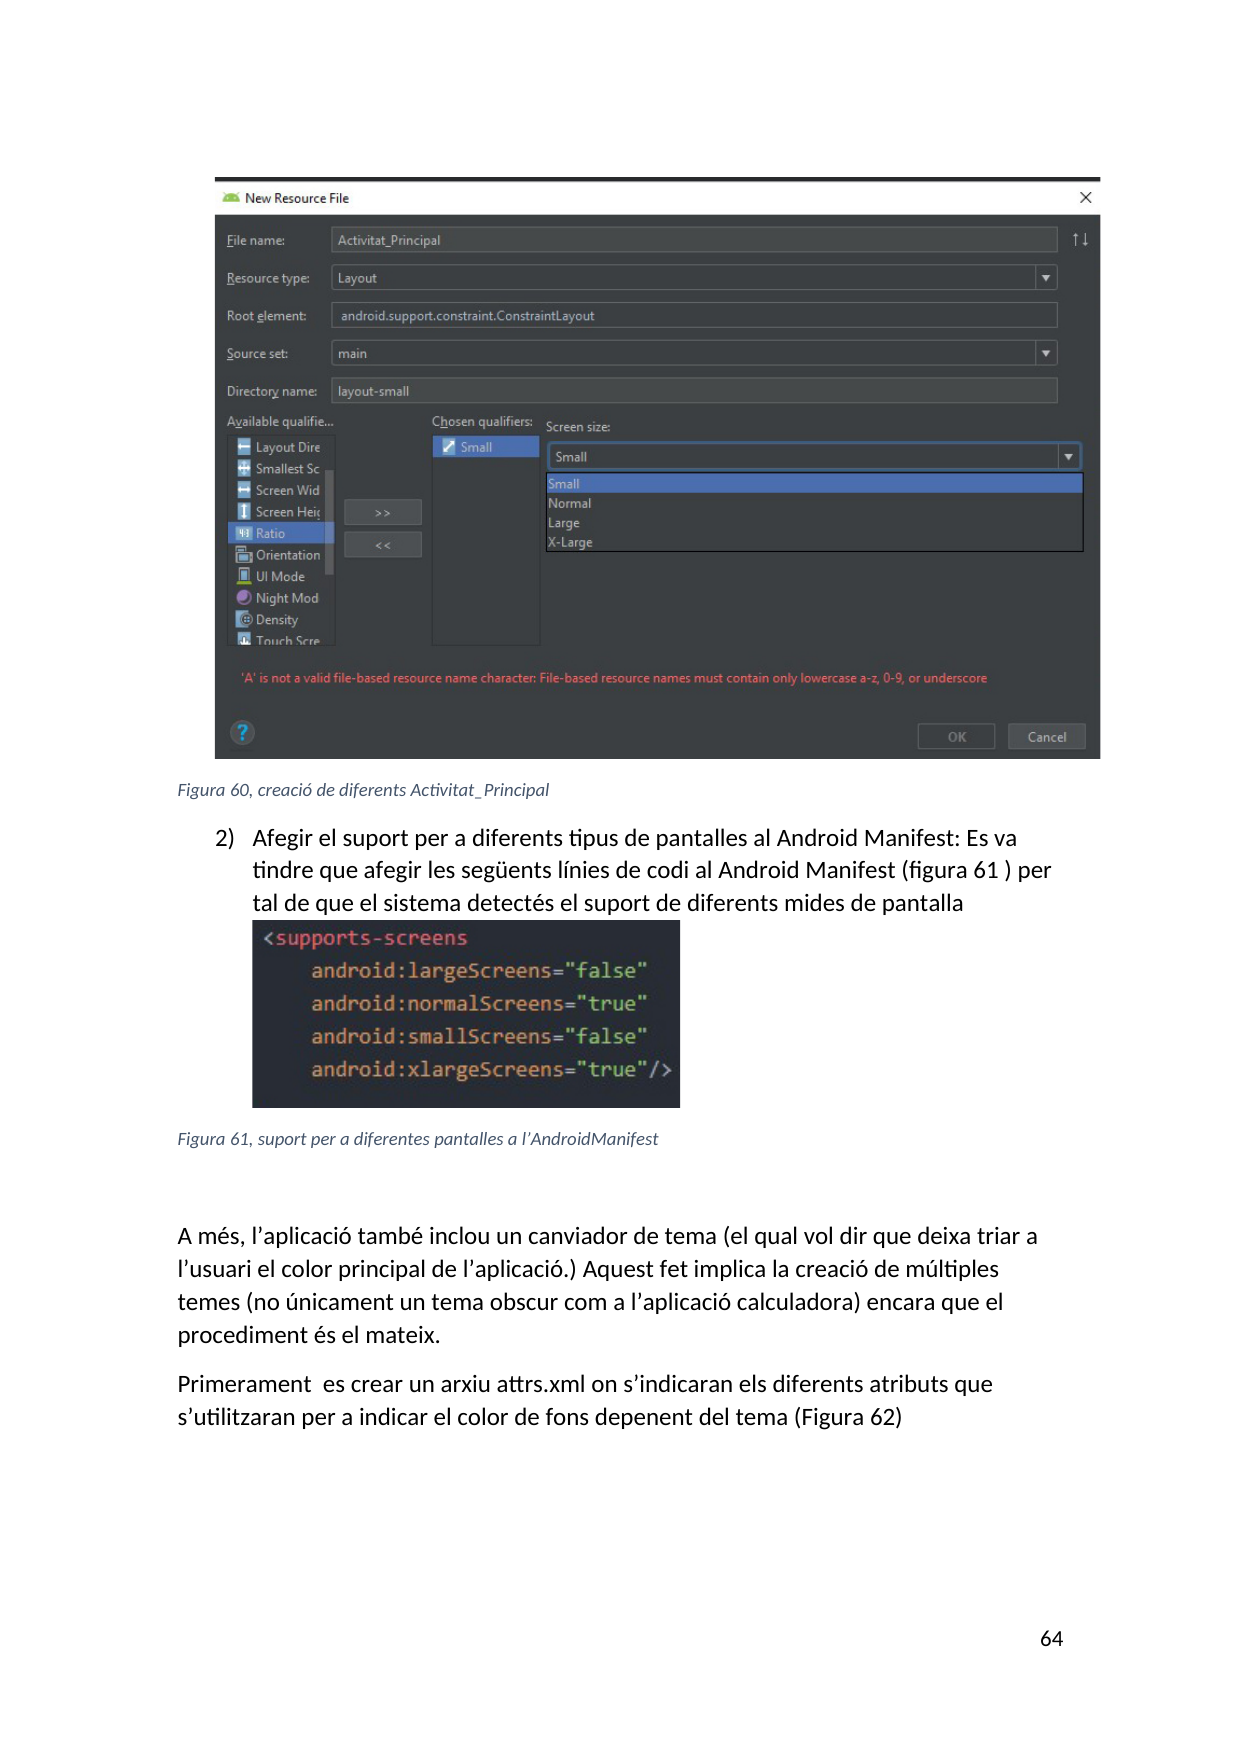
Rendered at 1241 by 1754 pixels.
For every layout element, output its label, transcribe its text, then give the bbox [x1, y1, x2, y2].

text Primerament es crear un arxiu attrs.xml on s’indicaran els diferents atributs que s’utilitzaran per a indicar el color de fons depenent del tema (Figura 62) [177, 1368, 1063, 1432]
picture [214, 177, 1101, 759]
text Figura 61, suport per a diferentes pantalles a l’AndroidManifest [177, 1127, 1063, 1150]
picture [252, 920, 681, 1108]
text Figura 60, creació de diferents Activitat_Principal [177, 778, 1063, 801]
text A més, l’aplicació també inclou un canviador de tema (el qual vol dir que deixa triar a l’usuari el color principal de l’aplicació.) Aquest fet implica la creació de múltiples temes (no únicament un tema obscur com a l’aplicació calculadora) encara que el procediment és el mateix. [177, 1220, 1063, 1349]
list Afegir el suport per a diferents tipus de pantalles al Android Manifest: Es va tindre que afegir les següents línies de codi al Android Manifest (figura 61 ) per tal de que el sistema detectés el suport de diferents mides de pantalla [215, 822, 1063, 918]
